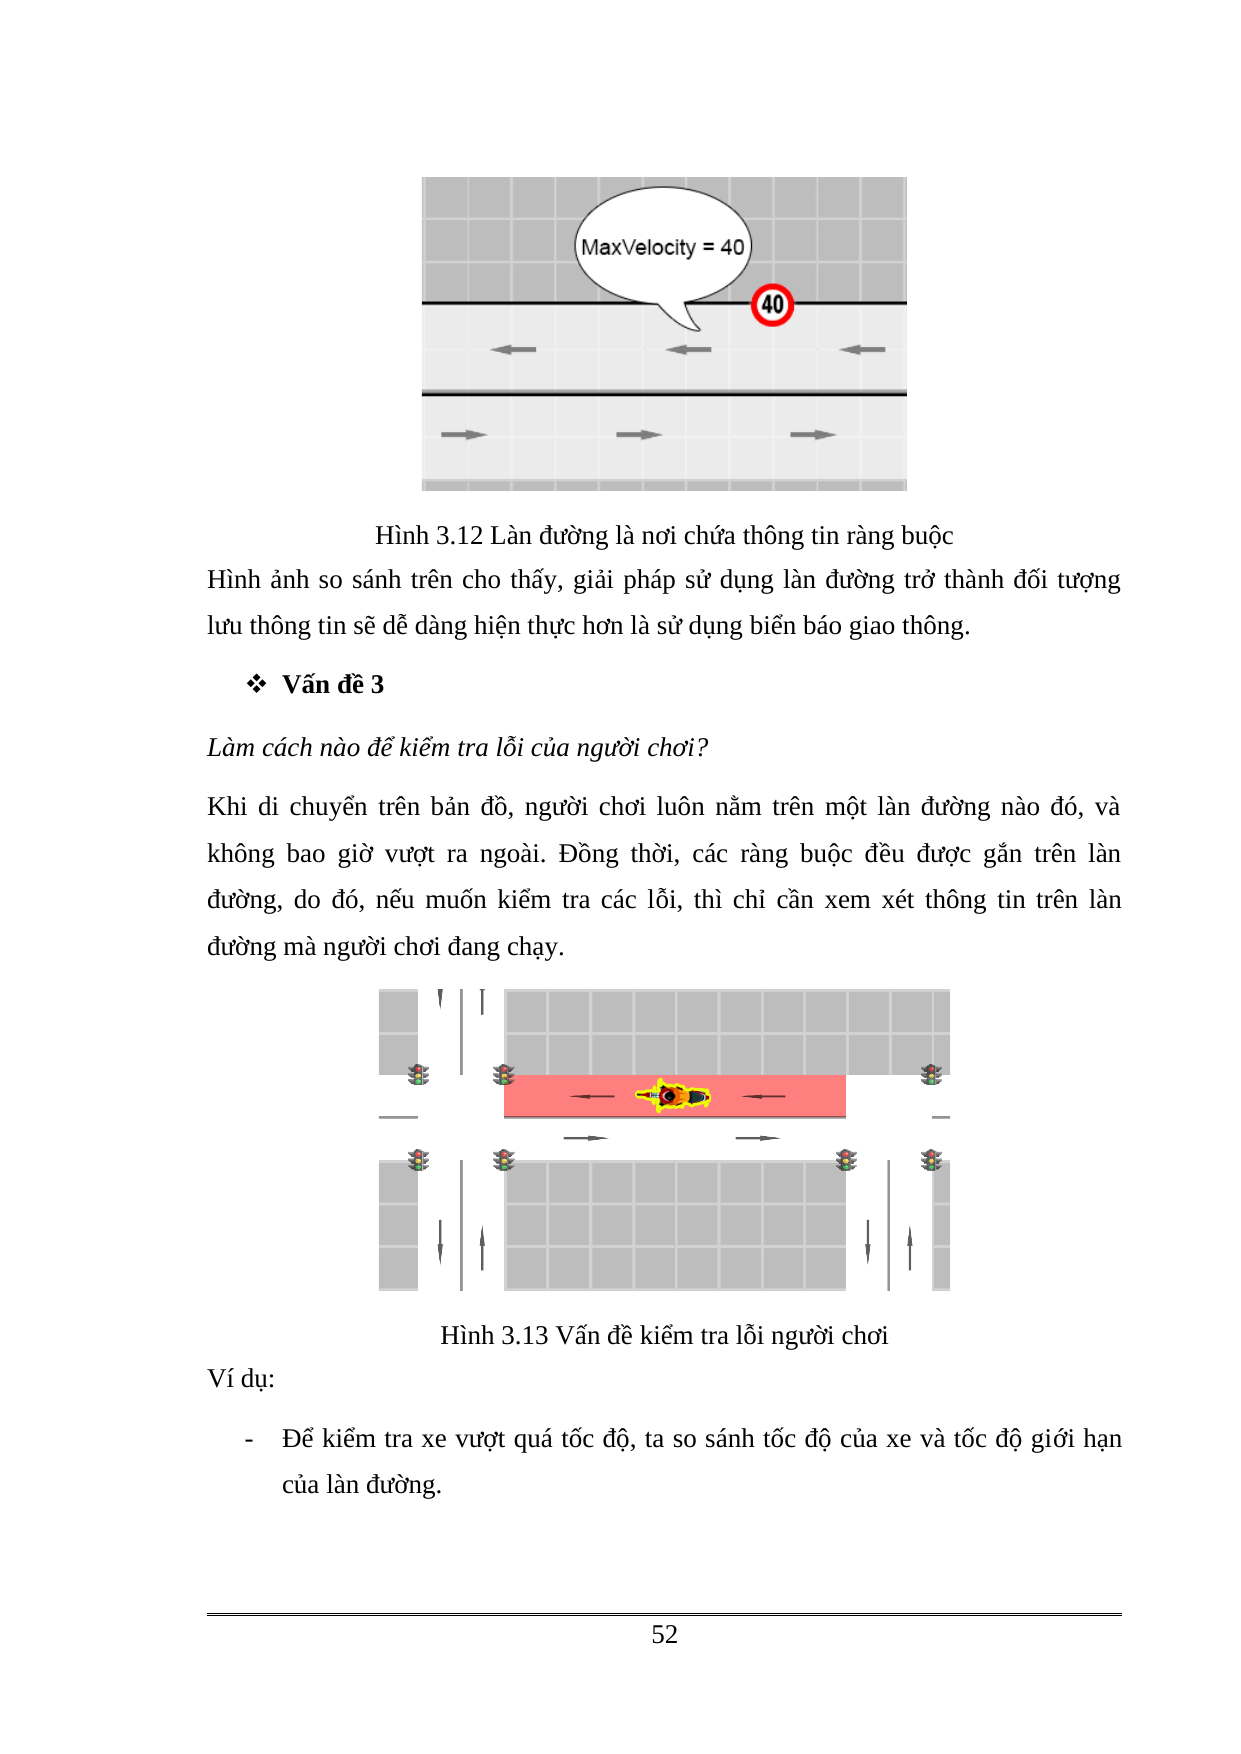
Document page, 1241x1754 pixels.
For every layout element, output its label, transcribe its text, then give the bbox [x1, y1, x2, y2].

list Vấn đề 3 [244, 668, 1122, 700]
picture [378, 989, 951, 1291]
list Để kiểm tra xe vượt quá tốc độ, ta so sánh tốc độ của xe và tốc độ giới hạn của làn đường. [244, 1422, 1122, 1499]
text Ví dụ: [207, 1363, 1122, 1394]
text Làm cách nào để kiểm tra lỗi của người chơi? [207, 731, 1122, 762]
text Hình ảnh so sánh trên cho thấy, giải pháp sử dụng làn đường trở thành đối tượng lưu thông tin sẽ dễ dàng hiện thực hơn là sử dụng biển báo giao thông. [207, 563, 1122, 641]
text Khi di chuyển trên bản đồ, người chơi luôn nằm trên một làn đường nào đó, và không bao giờ vượt ra ngoài. Đồng thời, các ràng buộc đều được gắn trên làn đường, do đó, nếu muốn kiểm tra các lỗi, thì chỉ cần xem xét thông tin trên làn đường mà người chơi đang chạy. [207, 790, 1122, 961]
picture [421, 177, 907, 491]
